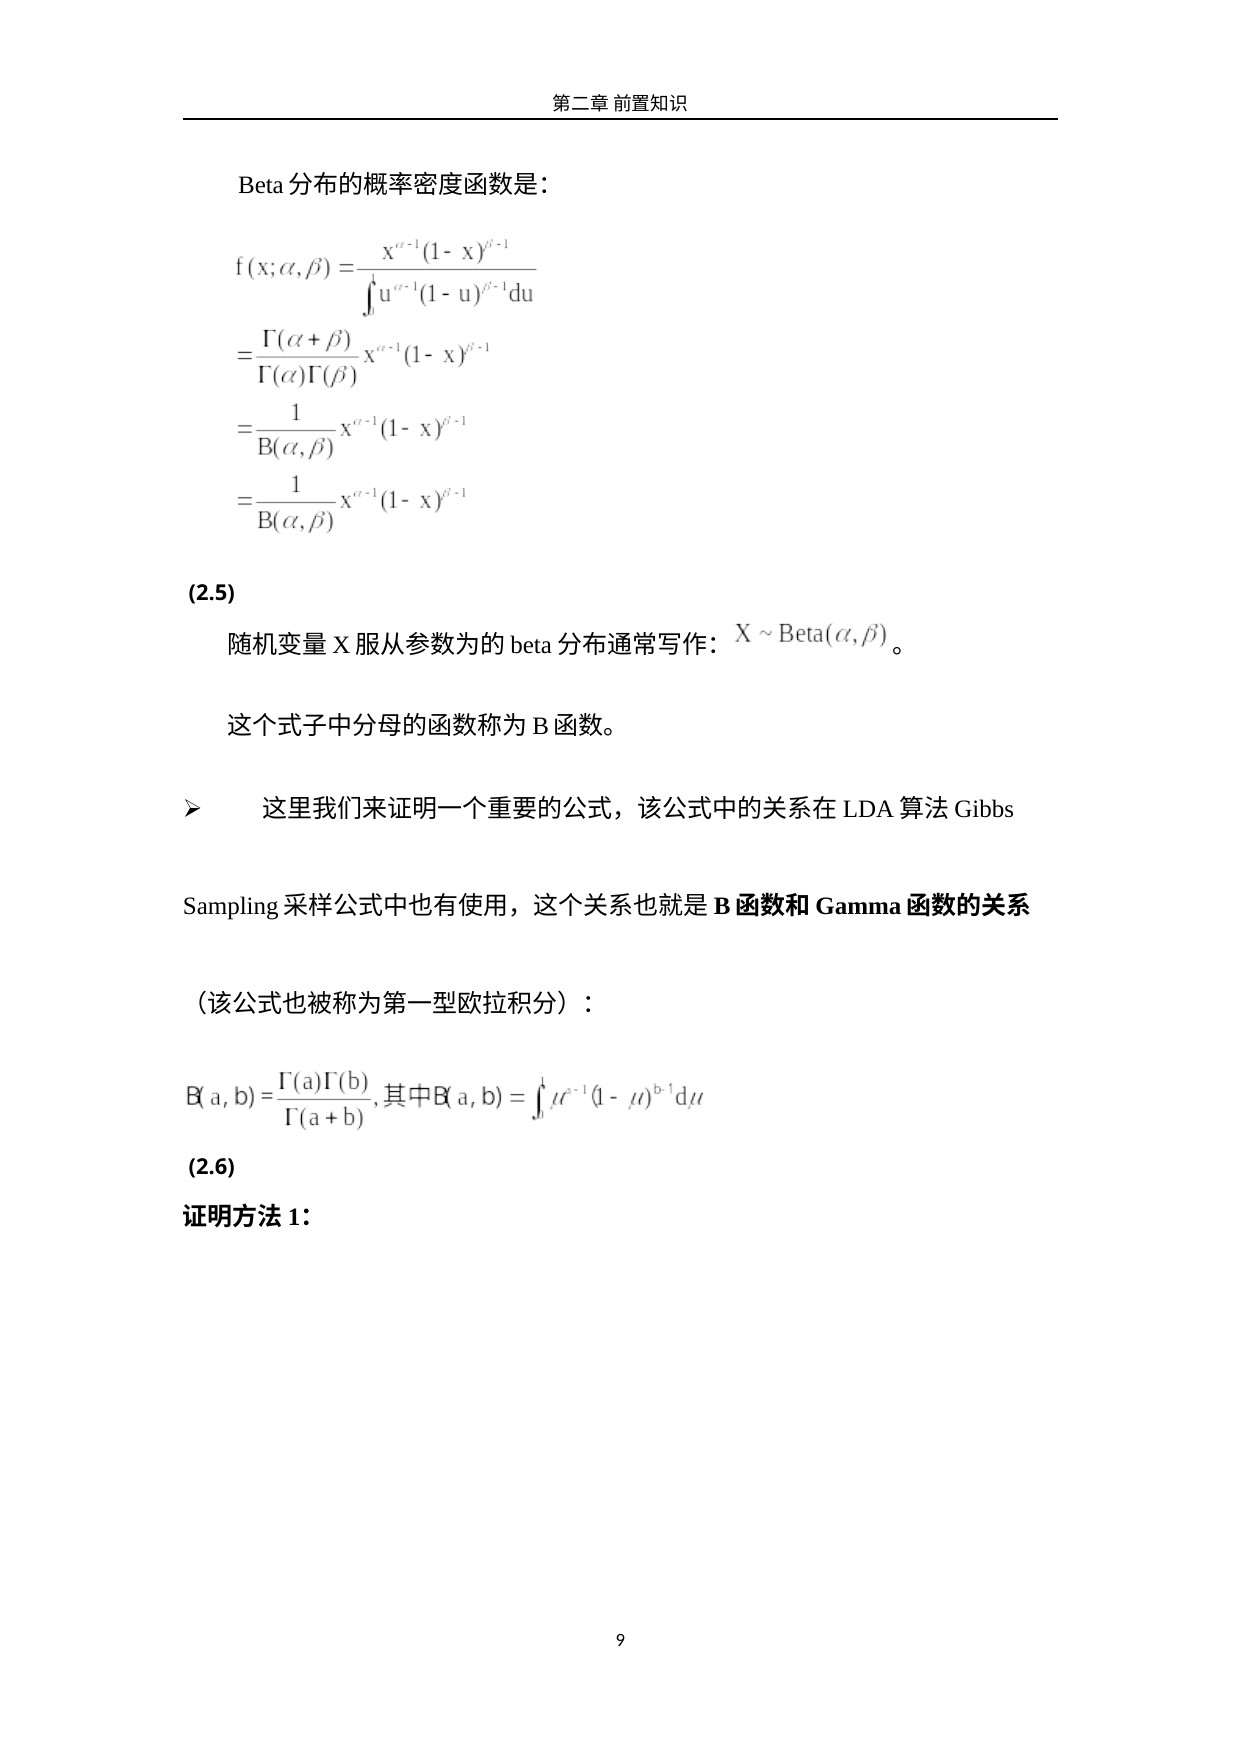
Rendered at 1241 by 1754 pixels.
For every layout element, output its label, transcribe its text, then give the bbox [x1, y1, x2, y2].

text Beta分布的概率密度函数是： [183, 150, 1058, 215]
list 这里我们来证明一个重要的公式，该公式中的关系在LDA算法Gibbs Sampling采样公式中也有使用，这个关系也就是B函数和Gamma函数的关系（该公式也被称为第一型欧拉积分）： [183, 774, 1058, 1034]
text 证明方法1： [183, 1182, 1058, 1247]
text 随机变量X服从参数为的beta分布通常写作：。 [227, 608, 1058, 673]
text 这个式子中分母的函数称为B函数。 [227, 691, 1058, 756]
